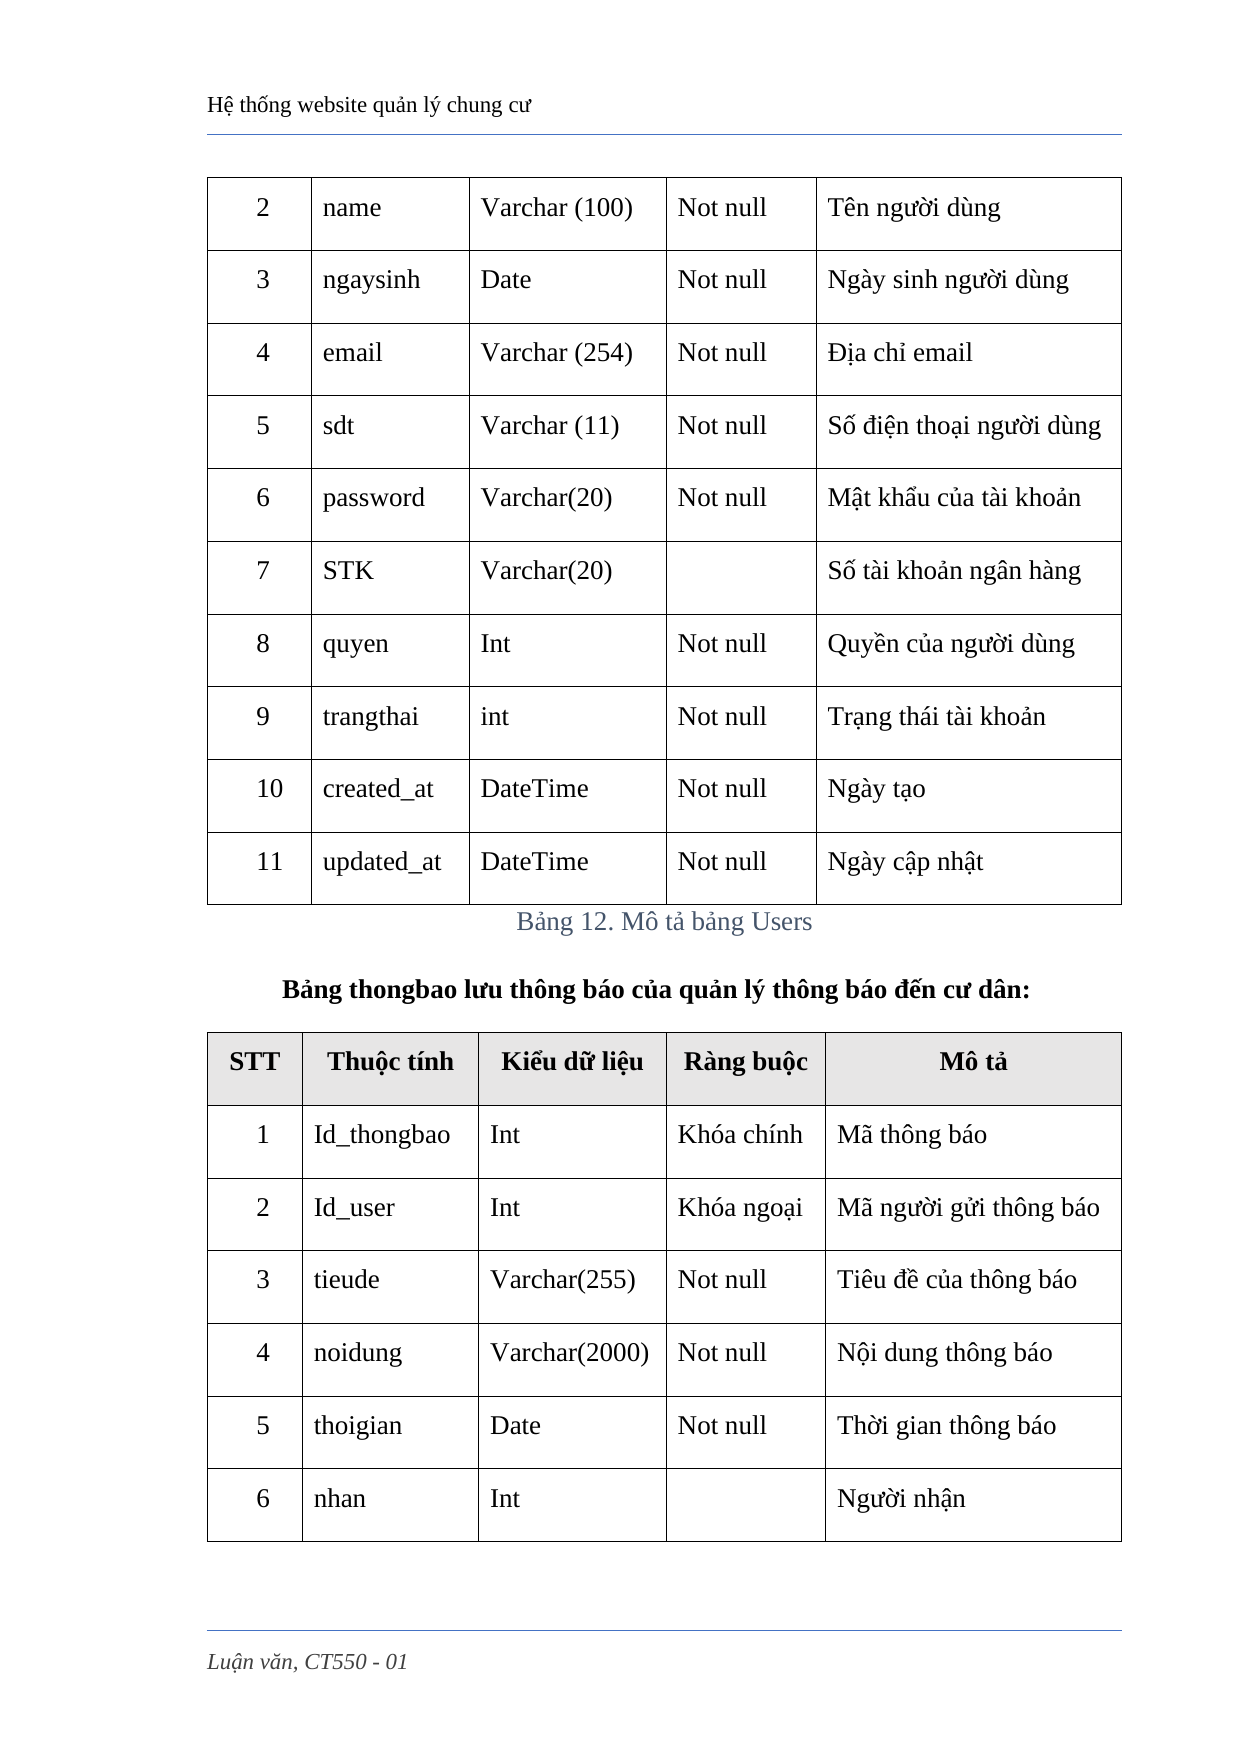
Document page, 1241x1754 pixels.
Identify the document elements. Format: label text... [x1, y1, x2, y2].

table_cell [667, 542, 816, 613]
table_cell Int [479, 1179, 666, 1250]
table_cell created_at [312, 760, 469, 832]
table_cell Not null [667, 178, 816, 250]
table_cell Ngày sinh người dùng [817, 251, 1121, 323]
table_cell [208, 760, 311, 832]
table_cell trangthai [312, 687, 469, 759]
table_cell Date [470, 251, 666, 323]
table_cell Int [479, 1469, 666, 1541]
table_cell Mã thông báo [826, 1106, 1121, 1177]
table_cell Id_user [303, 1179, 478, 1250]
table_cell Not null [667, 1397, 825, 1468]
table_cell [208, 1324, 302, 1396]
table_cell Not null [667, 396, 816, 468]
table_cell DateTime [470, 833, 666, 904]
table_cell [208, 324, 311, 395]
table_cell Not null [667, 251, 816, 323]
table_cell nhan [303, 1469, 478, 1541]
table_cell password [312, 469, 469, 541]
table_cell [208, 1179, 302, 1250]
table_cell [208, 1469, 302, 1541]
table_cell Tiêu đề của thông báo [826, 1251, 1121, 1323]
table_cell Khóa ngoại [667, 1179, 825, 1250]
table_cell Varchar(20) [470, 469, 666, 541]
text Bảng 12. Mô tả bảng Users [207, 905, 1122, 936]
table_cell Số điện thoại người dùng [817, 396, 1121, 468]
table_cell Nội dung thông báo [826, 1324, 1121, 1396]
table_cell [208, 615, 311, 686]
table_cell quyen [312, 615, 469, 686]
table_cell updated_at [312, 833, 469, 904]
table_cell Not null [667, 687, 816, 759]
table_cell noidung [303, 1324, 478, 1396]
table_cell Id_thongbao [303, 1106, 478, 1177]
table_cell ngaysinh [312, 251, 469, 323]
table_cell Varchar(20) [470, 542, 666, 613]
table_header Mô tả [826, 1033, 1121, 1105]
table_cell Varchar (100) [470, 178, 666, 250]
table_cell Date [479, 1397, 666, 1468]
table_cell email [312, 324, 469, 395]
table_cell [208, 469, 311, 541]
table_cell [208, 1106, 302, 1177]
table_cell [208, 178, 311, 250]
table_cell sdt [312, 396, 469, 468]
table_cell Not null [667, 760, 816, 832]
table_cell STK [312, 542, 469, 613]
table_cell Tên người dùng [817, 178, 1121, 250]
table_cell Khóa chính [667, 1106, 825, 1177]
table_cell [208, 542, 311, 613]
table_cell [208, 687, 311, 759]
table_header Thuộc tính [303, 1033, 478, 1105]
table_cell [208, 1397, 302, 1468]
table_cell Mã người gửi thông báo [826, 1179, 1121, 1250]
table_cell Not null [667, 833, 816, 904]
table_cell Số tài khoản ngân hàng [817, 542, 1121, 613]
table_cell Not null [667, 615, 816, 686]
table_cell Quyền của người dùng [817, 615, 1121, 686]
table_cell Ngày tạo [817, 760, 1121, 832]
table_cell tieude [303, 1251, 478, 1323]
table_cell Varchar (254) [470, 324, 666, 395]
table_cell Varchar (11) [470, 396, 666, 468]
text Bảng thongbao lưu thông báo của quản lý thông báo đến cư dân: [207, 973, 1122, 1004]
table_cell Int [470, 615, 666, 686]
table_header Kiểu dữ liệu [479, 1033, 666, 1105]
table_cell [667, 1469, 825, 1541]
table_cell Trạng thái tài khoản [817, 687, 1121, 759]
table_cell [208, 1251, 302, 1323]
table_cell [208, 833, 311, 904]
table_cell int [470, 687, 666, 759]
table_cell thoigian [303, 1397, 478, 1468]
table_cell Ngày cập nhật [817, 833, 1121, 904]
table_cell [208, 396, 311, 468]
table_cell Người nhận [826, 1469, 1121, 1541]
table_cell Mật khẩu của tài khoản [817, 469, 1121, 541]
table_cell [208, 251, 311, 323]
table_cell Not null [667, 1324, 825, 1396]
table_cell Địa chỉ email [817, 324, 1121, 395]
table_cell Not null [667, 469, 816, 541]
table_cell name [312, 178, 469, 250]
table_cell DateTime [470, 760, 666, 832]
table_header STT [208, 1033, 302, 1105]
table_cell Varchar(255) [479, 1251, 666, 1323]
table_header Ràng buộc [667, 1033, 825, 1105]
table_cell Not null [667, 1251, 825, 1323]
table_cell Not null [667, 324, 816, 395]
table_cell Thời gian thông báo [826, 1397, 1121, 1468]
table_cell Varchar(2000) [479, 1324, 666, 1396]
table_cell Int [479, 1106, 666, 1177]
